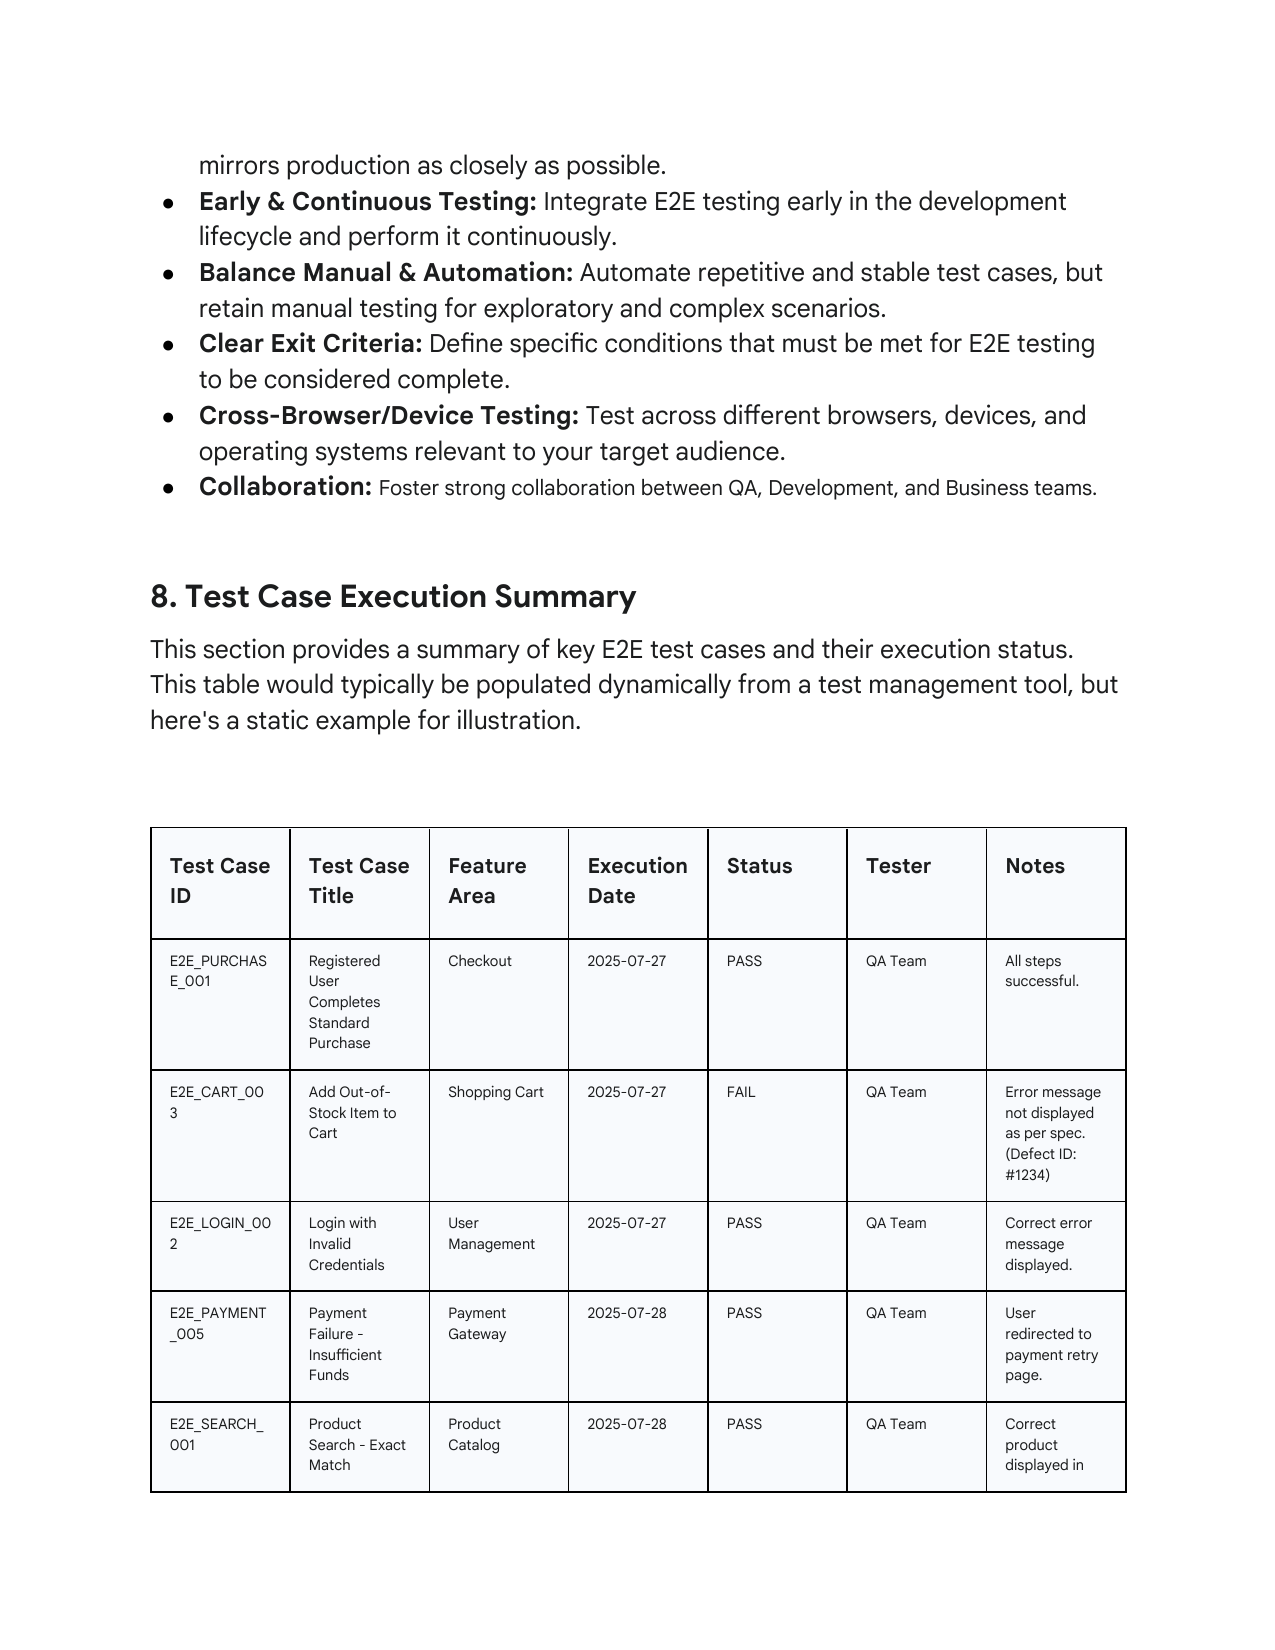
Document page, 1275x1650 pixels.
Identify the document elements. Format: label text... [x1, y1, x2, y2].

table_cell PASS [709, 940, 846, 1069]
table_cell QA Team [848, 1071, 986, 1201]
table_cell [987, 1403, 1125, 1491]
table_header Execution Date [569, 828, 708, 938]
table_cell QA Team [848, 1292, 986, 1401]
table_cell Registered User Completes Standard Purchase [291, 940, 429, 1069]
table_header Feature Area [430, 828, 568, 938]
table_cell Shopping Cart [430, 1071, 568, 1201]
table_cell All steps successful. [987, 940, 1125, 1069]
table_cell PASS [709, 1202, 846, 1290]
table_cell E2E_PURCHASE_001 [152, 940, 289, 1069]
table_cell User Management [430, 1202, 568, 1290]
table_cell 2025-07-27 [569, 1071, 707, 1201]
table_cell FAIL [709, 1071, 846, 1201]
list Cross-Browser/Device Testing: Test across different browsers, devices, and operating systems relevant to your target audience. [161, 400, 1125, 467]
table_cell 2025-07-27 [569, 940, 707, 1069]
table_header Test Case ID [152, 828, 290, 938]
table_header Test Case Title [291, 828, 429, 938]
table_cell User redirected to payment retry page. [987, 1292, 1125, 1401]
table_cell E2E_LOGIN_002 [152, 1202, 289, 1290]
list Balance Manual & Automation: Automate repetitive and stable test cases, but retain manual testing for exploratory and complex scenarios. [161, 257, 1125, 324]
table_cell Checkout [430, 940, 568, 1069]
table_cell Payment Failure - Insufficient Funds [291, 1292, 429, 1401]
table_cell QA Team [848, 1403, 986, 1491]
table_cell PASS [709, 1403, 846, 1491]
table_cell 2025-07-28 [569, 1403, 707, 1491]
table_cell Product Catalog [430, 1403, 568, 1491]
list Collaboration: Foster strong collaboration between QA, Development, and Business teams. [161, 472, 1125, 503]
table_cell E2E_PAYMENT_005 [152, 1292, 289, 1401]
table_cell QA Team [848, 940, 986, 1069]
list Early & Continuous Testing: Integrate E2E testing early in the development lifecycle and perform it continuously. [161, 186, 1125, 253]
table_header Status [709, 828, 847, 938]
table_cell E2E_SEARCH_001 [152, 1403, 289, 1491]
table_cell 2025-07-27 [569, 1202, 707, 1290]
table_cell Login with Invalid Credentials [291, 1202, 429, 1290]
table_cell Add Out-of-Stock Item to Cart [291, 1071, 429, 1201]
table_cell Correct error message displayed. [987, 1202, 1125, 1290]
text This section provides a summary of key E2E test cases and their execution status. This table would typically be populated dynamically from a test management tool, but here's a static example for illustration. [150, 634, 1125, 737]
table_header Notes [987, 828, 1125, 938]
table_cell PASS [709, 1292, 846, 1401]
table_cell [291, 1403, 429, 1491]
table_cell Payment Gateway [430, 1292, 568, 1401]
subtitle 8. Test Case Execution Summary [150, 577, 1125, 616]
list Clear Exit Criteria: Define specific conditions that must be met for E2E testing to be considered complete. [161, 329, 1125, 396]
table_cell E2E_CART_003 [152, 1071, 289, 1201]
table_header Tester [848, 828, 986, 938]
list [161, 150, 1125, 181]
table_cell 2025-07-28 [569, 1292, 707, 1401]
table_cell QA Team [848, 1202, 986, 1290]
table_cell Error message not displayed as per spec. (Defect ID: #1234) [987, 1071, 1125, 1201]
